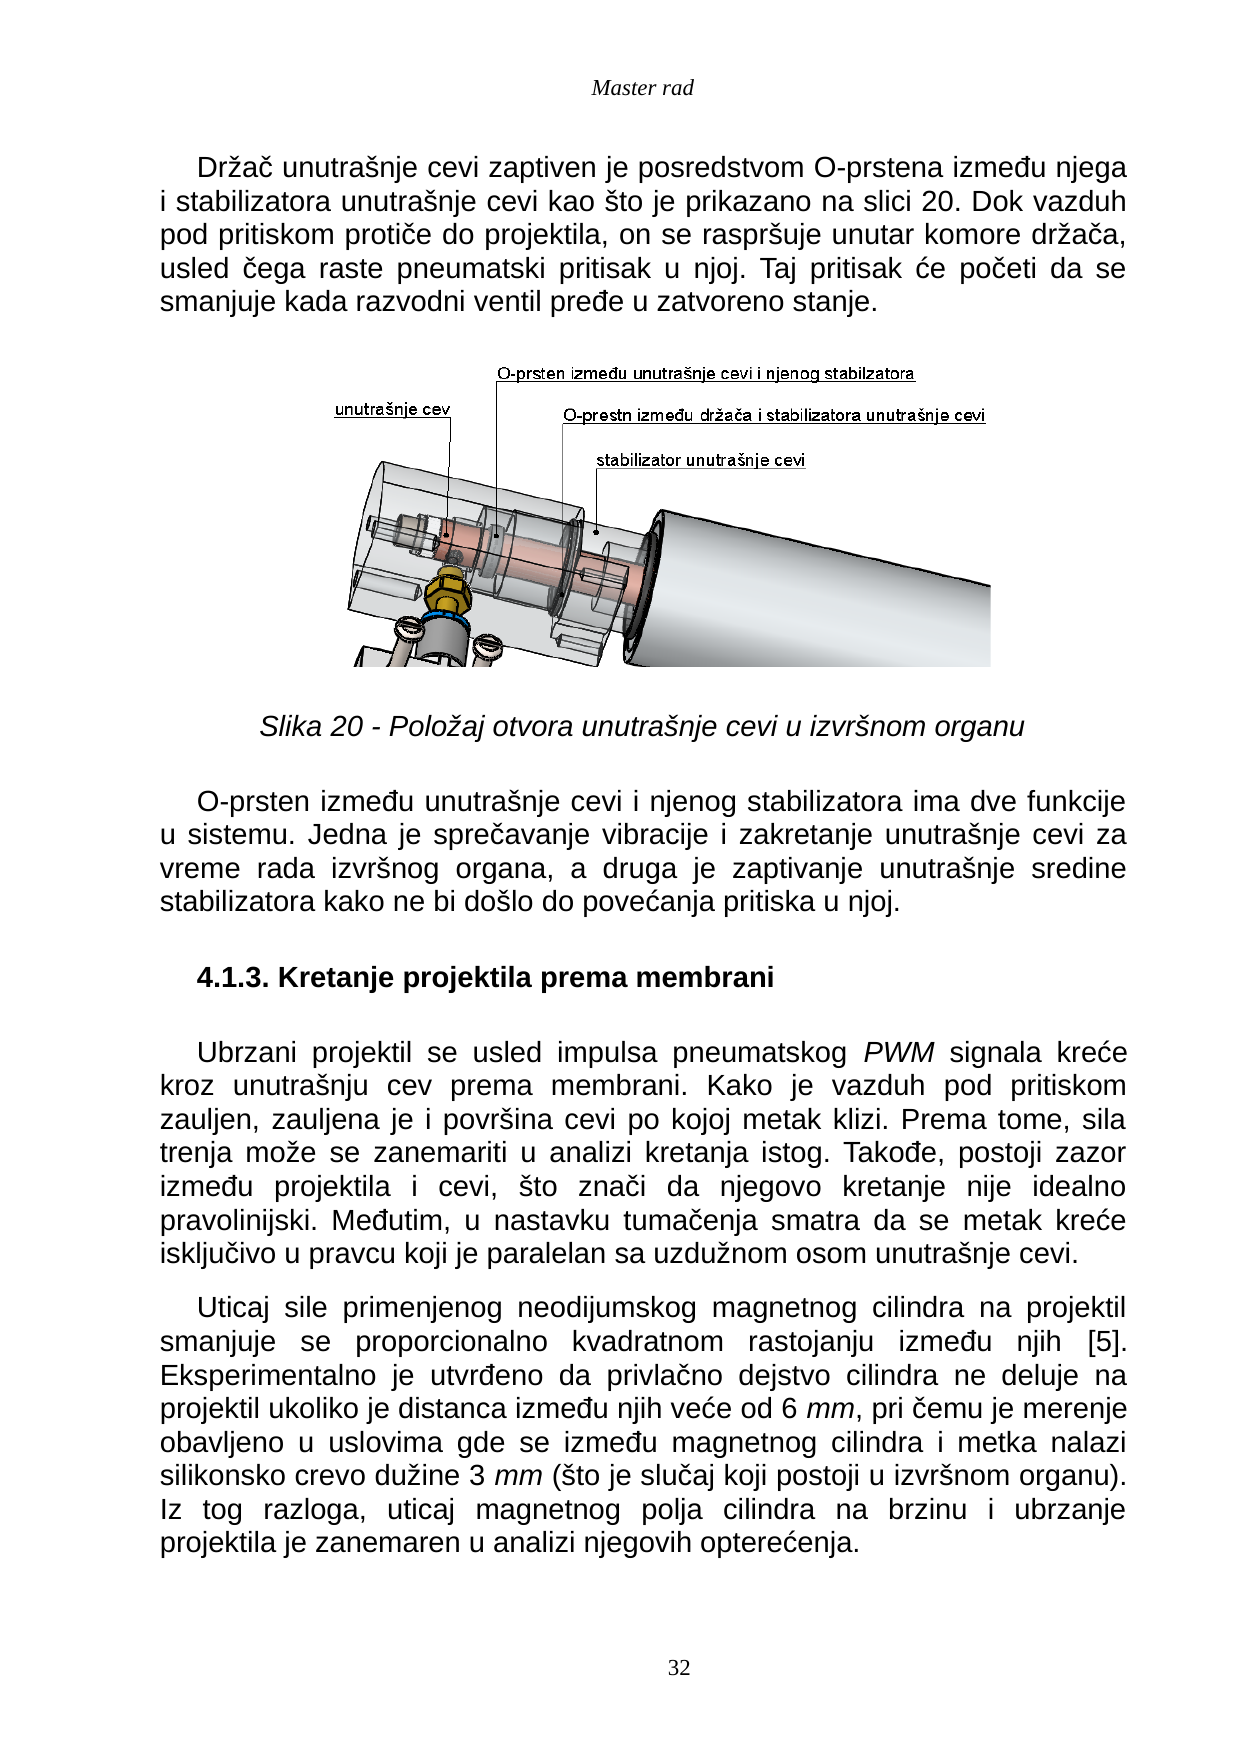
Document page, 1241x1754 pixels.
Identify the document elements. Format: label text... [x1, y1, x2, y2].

picture [333, 359, 991, 667]
text Slika 20 - Položaj otvora unutrašnje cevi u izvršnom organu [89, 708, 1199, 742]
text Ubrzani projektil se usled impulsa pneumatskog PWM signala kreće kroz unutrašnju cev prema membrani. Kako je vazduh pod pritiskom zauljen, zauljena je i površina cevi po kojoj metak klizi. Prema tome, sila trenja može se zanemariti u analizi kretanja istog. Takođe, postoji zazor između projektila i cevi, što znači da njegovo kretanje nije idealno pravolinijski. Međutim, u nastavku tumačenja smatra da se metak kreće isključivo u pravcu koji je paralelan sa uzdužnom osom unutrašnje cevi. [159, 1035, 1128, 1269]
text Držač unutrašnje cevi zaptiven je posredstvom O-prstena između njega i stabilizatora unutrašnje cevi kao što je prikazano na slici 20. Dok vazduh pod pritiskom protiče do projektila, on se raspršuje unutar komore držača, usled čega raste pneumatski pritisak u njoj. Taj pritisak će početi da se smanjuje kada razvodni ventil pređe u zatvoreno stanje. [159, 150, 1128, 318]
text O-prsten između unutrašnje cevi i njenog stabilizatora ima dve funkcije u sistemu. Jedna je sprečavanje vibracije i zakretanje unutrašnje cevi za vreme rada izvršnog organa, a druga je zaptivanje unutrašnje sredine stabilizatora kako ne bi došlo do povećanja pritiska u njoj. [159, 784, 1128, 918]
subtitle Kretanje projektila prema membrani [159, 959, 1128, 993]
text Uticaj sile primenjenog neodijumskog magnetnog cilindra na projektil smanjuje se proporcionalno kvadratnom rastojanju između njih [5]. Eksperimentalno je utvrđeno da privlačno dejstvo cilindra ne deluje na projektil ukoliko je distanca između njih veće od 6 mm, pri čemu je merenje obavljeno u uslovima gde se između magnetnog cilindra i metka nalazi silikonsko crevo dužine 3 mm (što je slučaj koji postoji u izvršnom organu). Iz tog razloga, uticaj magnetnog polja cilindra na brzinu i ubrzanje projektila je zanemaren u analizi njegovih opterećenja. [159, 1290, 1128, 1559]
